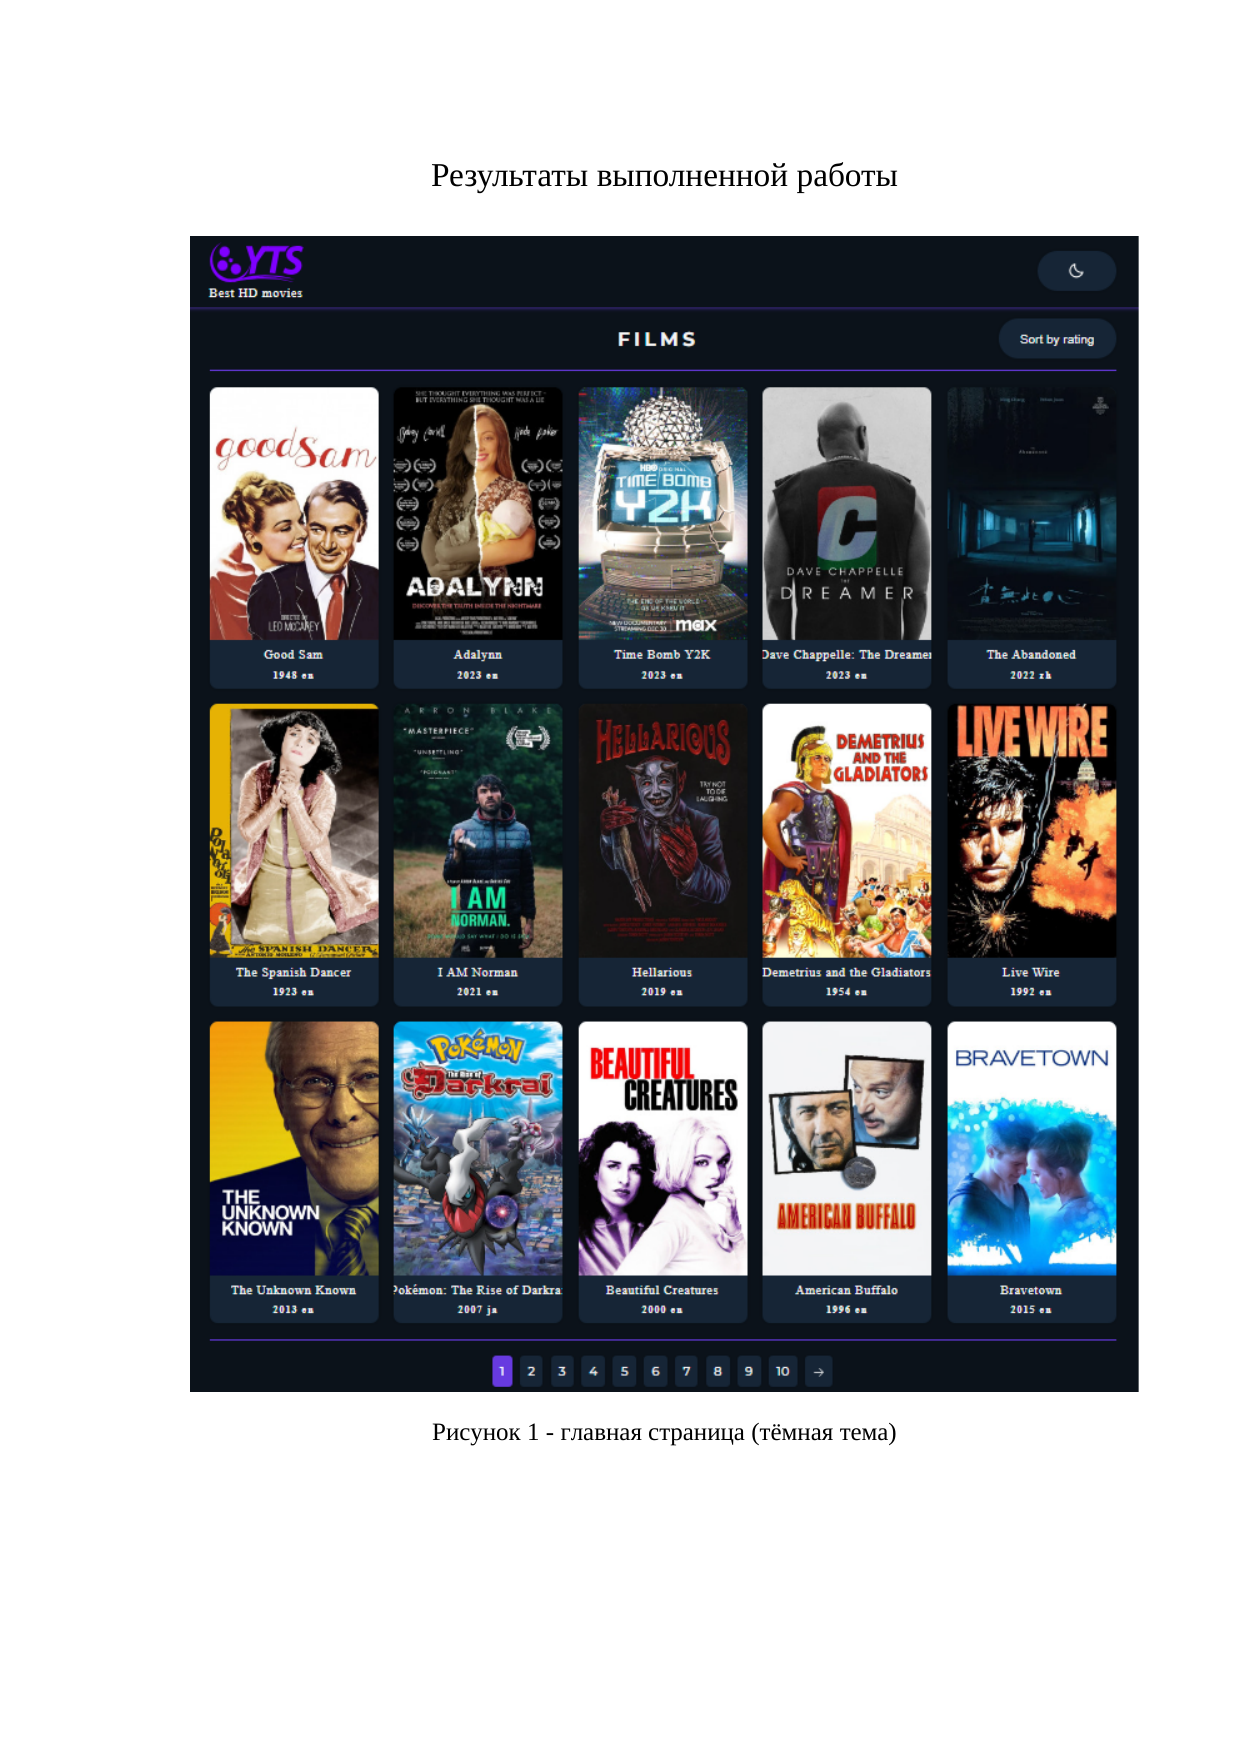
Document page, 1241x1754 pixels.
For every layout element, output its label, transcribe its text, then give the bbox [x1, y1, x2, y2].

subtitle Результаты выполненной работы [177, 156, 1152, 194]
picture [190, 236, 1139, 1392]
text Рисунок 1 - главная страница (тёмная тема) [177, 1417, 1152, 1446]
